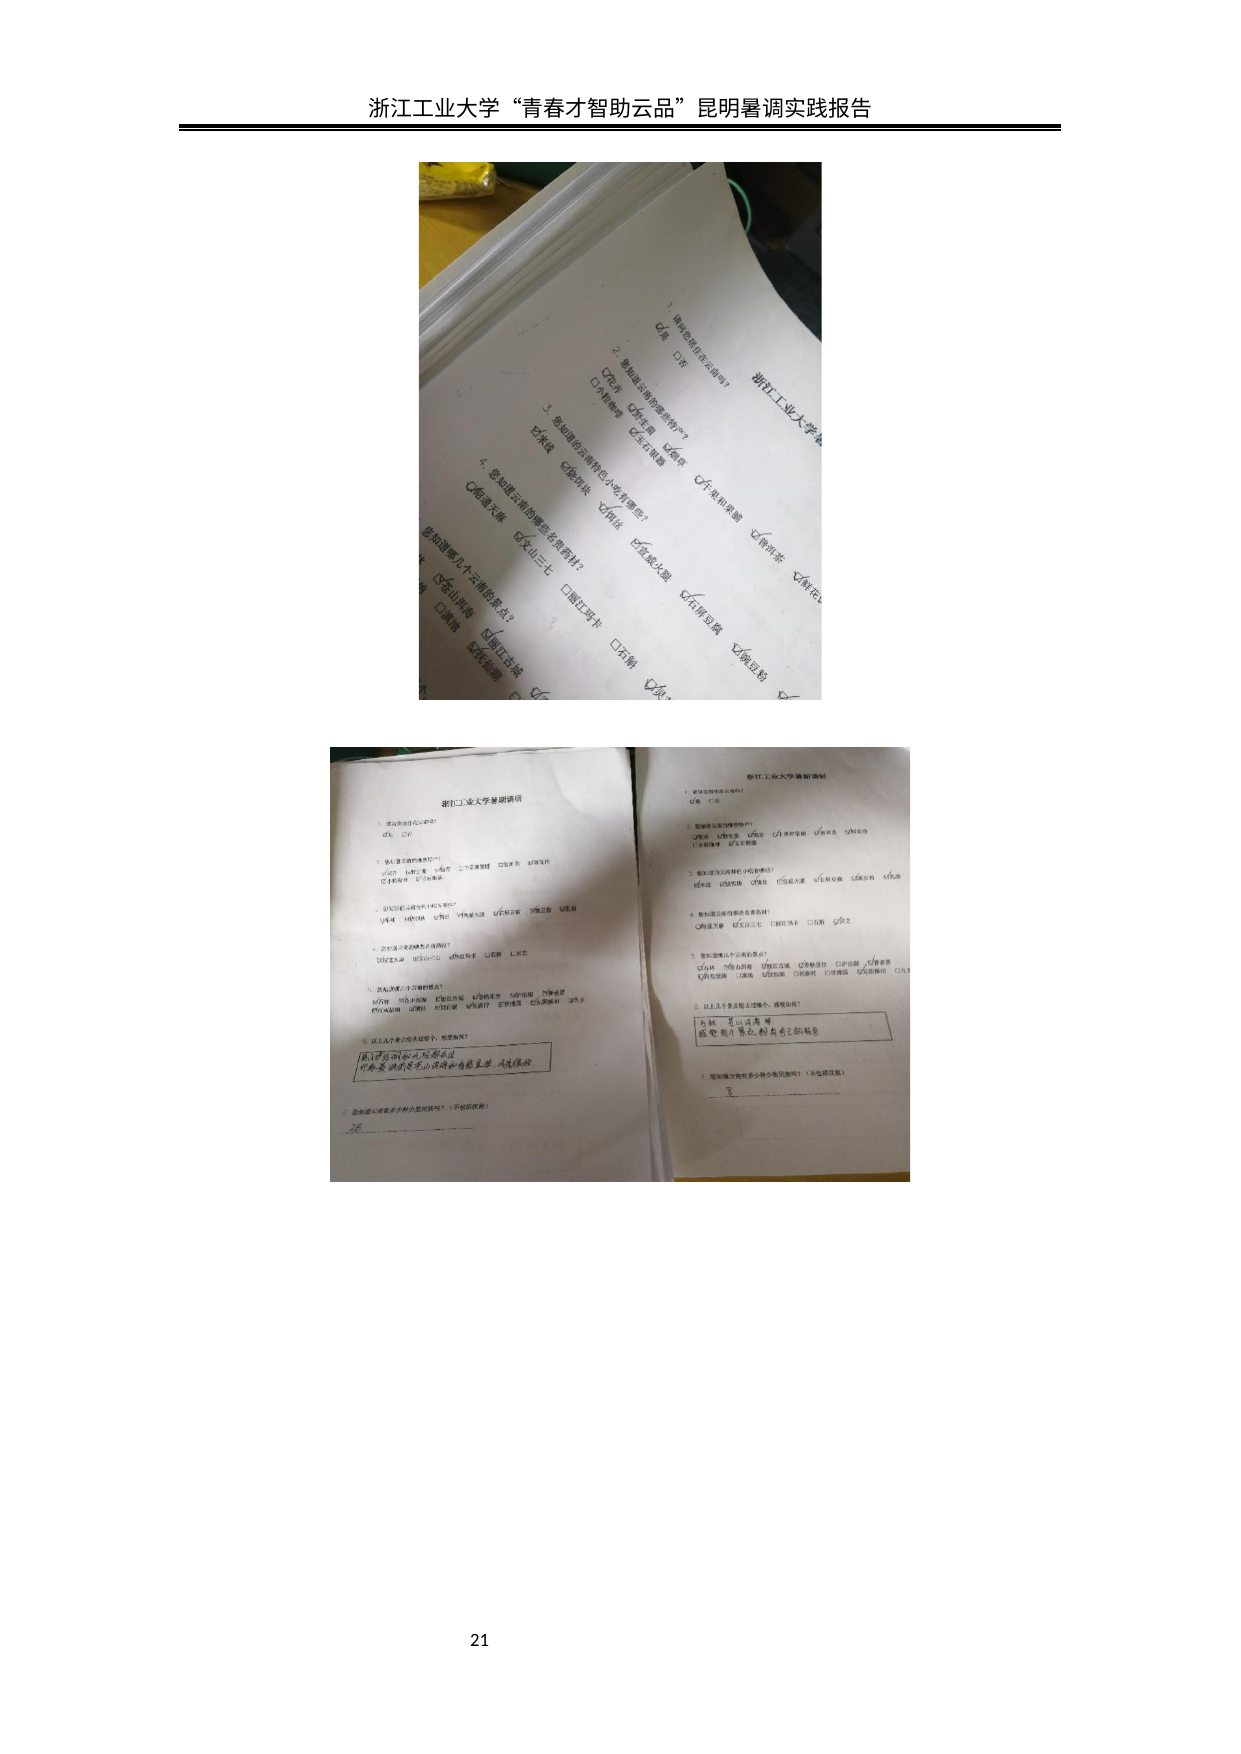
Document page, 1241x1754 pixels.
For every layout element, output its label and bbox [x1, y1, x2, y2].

picture [418, 162, 822, 700]
picture [330, 747, 911, 1182]
